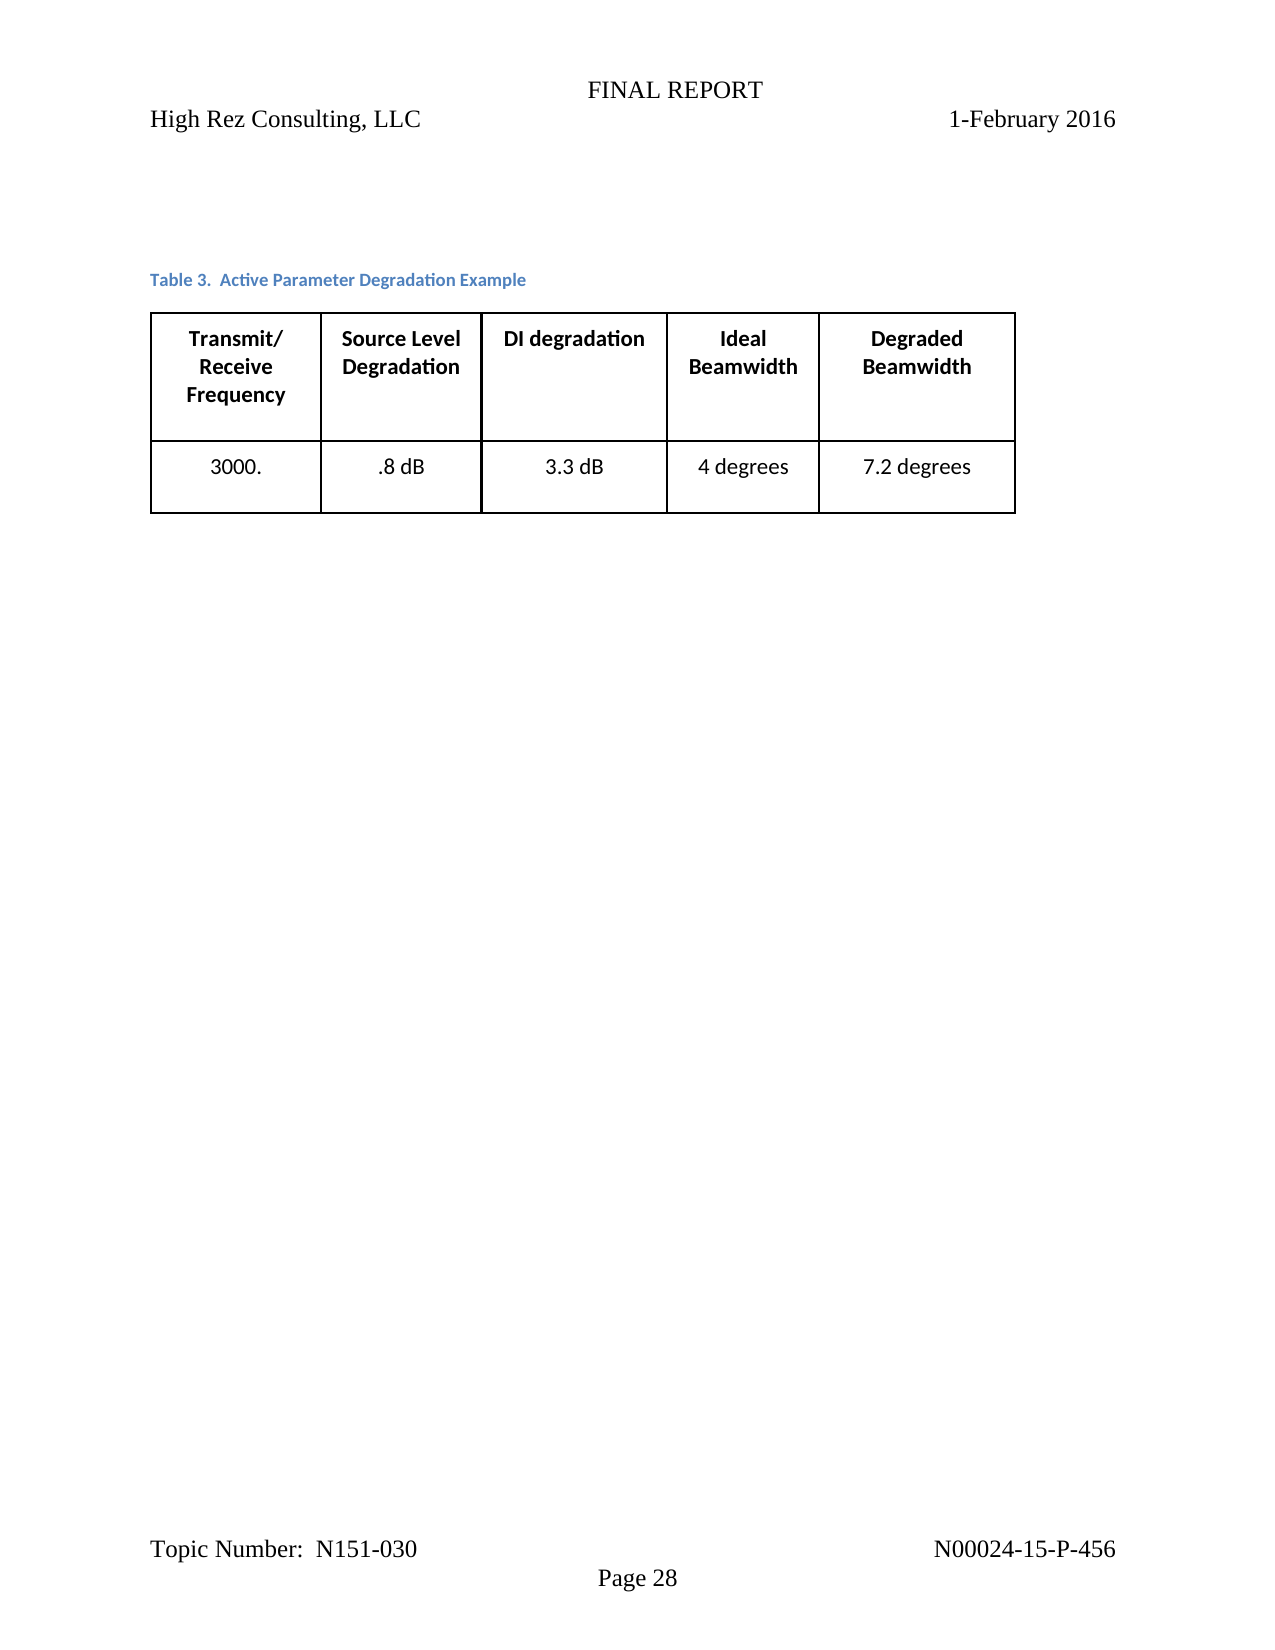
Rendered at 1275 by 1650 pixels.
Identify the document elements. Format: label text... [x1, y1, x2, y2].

table_cell 4 degrees [668, 442, 818, 512]
table_header Source Level Degradation [322, 314, 480, 440]
table_header DI degradation [483, 314, 666, 440]
table_header Ideal Beamwidth [668, 314, 818, 440]
table_cell .8 dB [322, 442, 480, 512]
table_header Transmit/Receive Frequency [152, 314, 320, 440]
table_cell 7.2 degrees [820, 442, 1014, 512]
table_cell 3000. [152, 442, 320, 512]
table_header Degraded Beamwidth [820, 314, 1014, 440]
table_cell 3.3 dB [483, 442, 666, 512]
